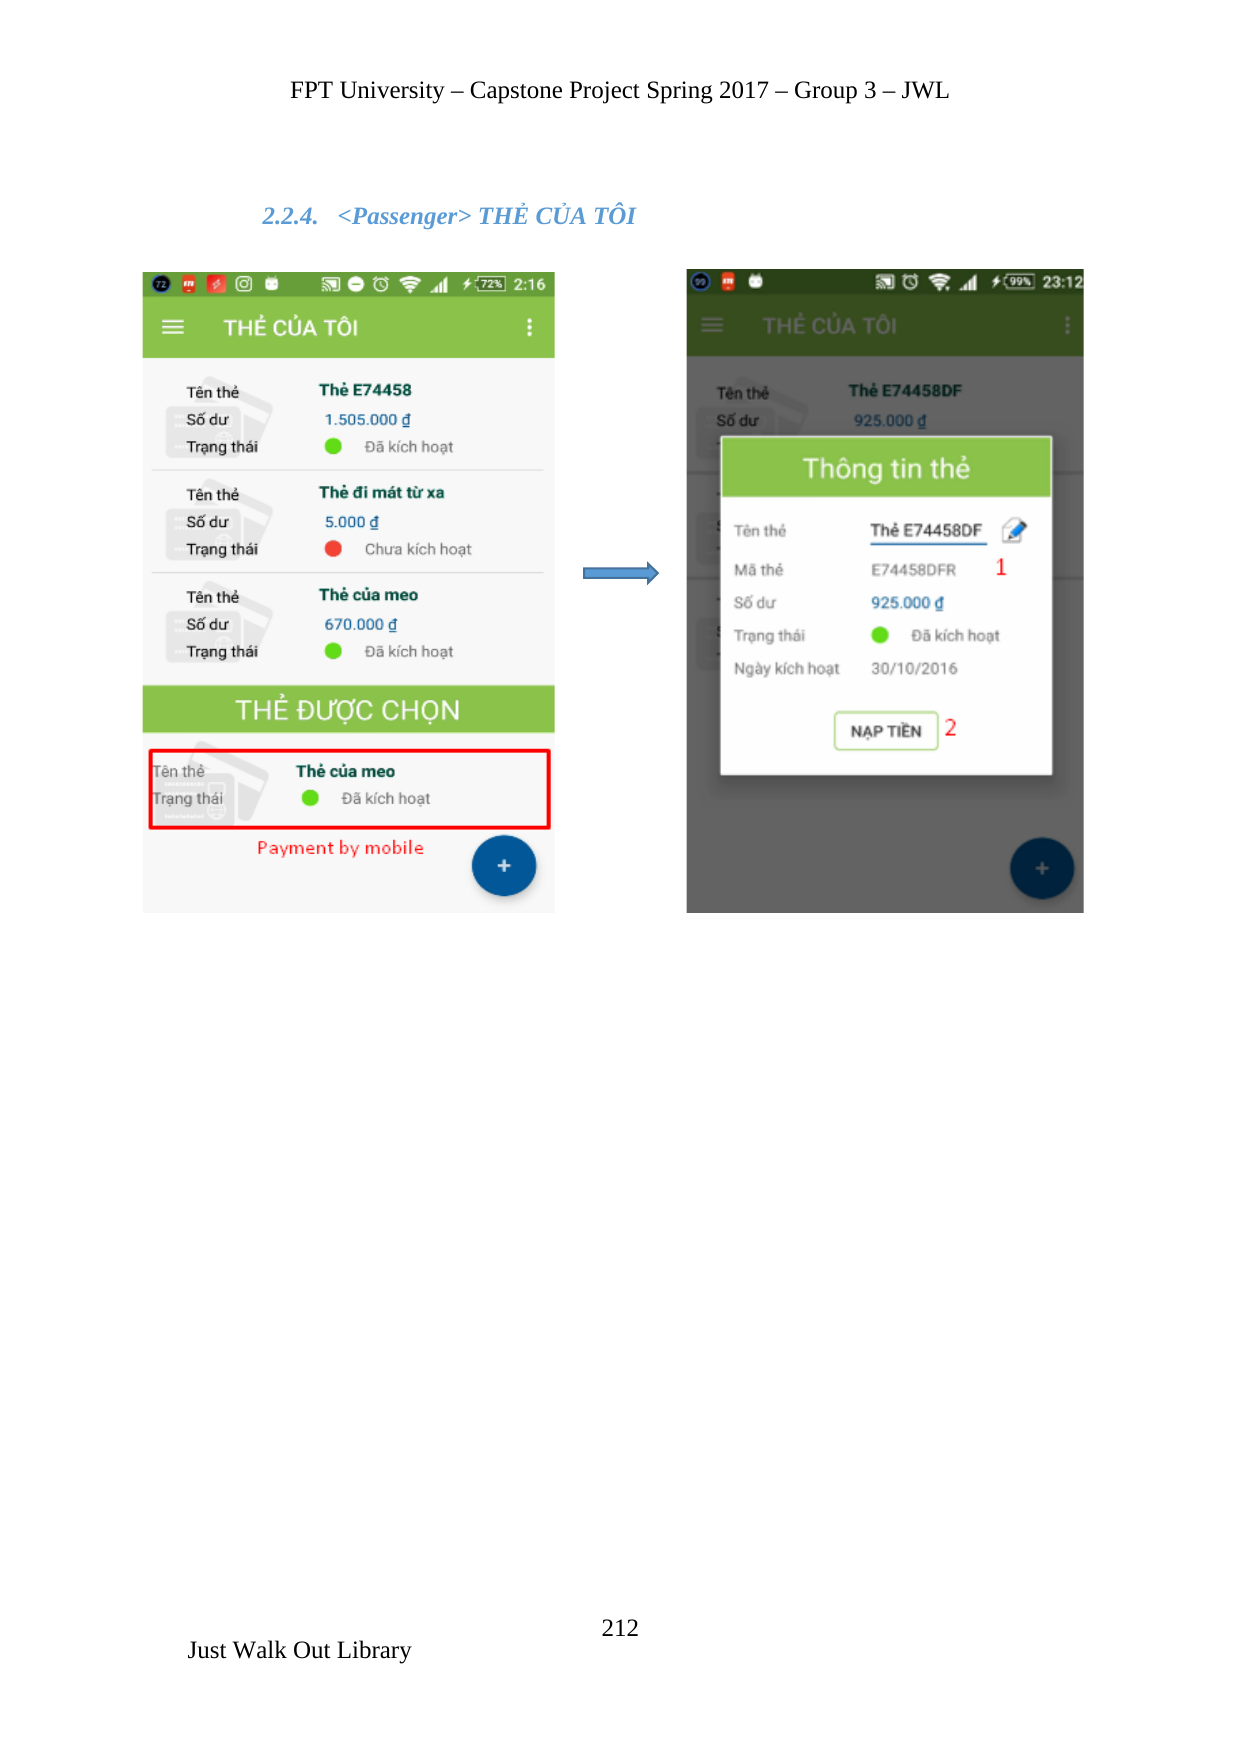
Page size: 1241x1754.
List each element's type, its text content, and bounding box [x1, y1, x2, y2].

subtitle <Passenger> THẺ CỦA TÔI [262, 201, 1053, 230]
picture [142, 272, 555, 913]
picture [686, 269, 1084, 913]
